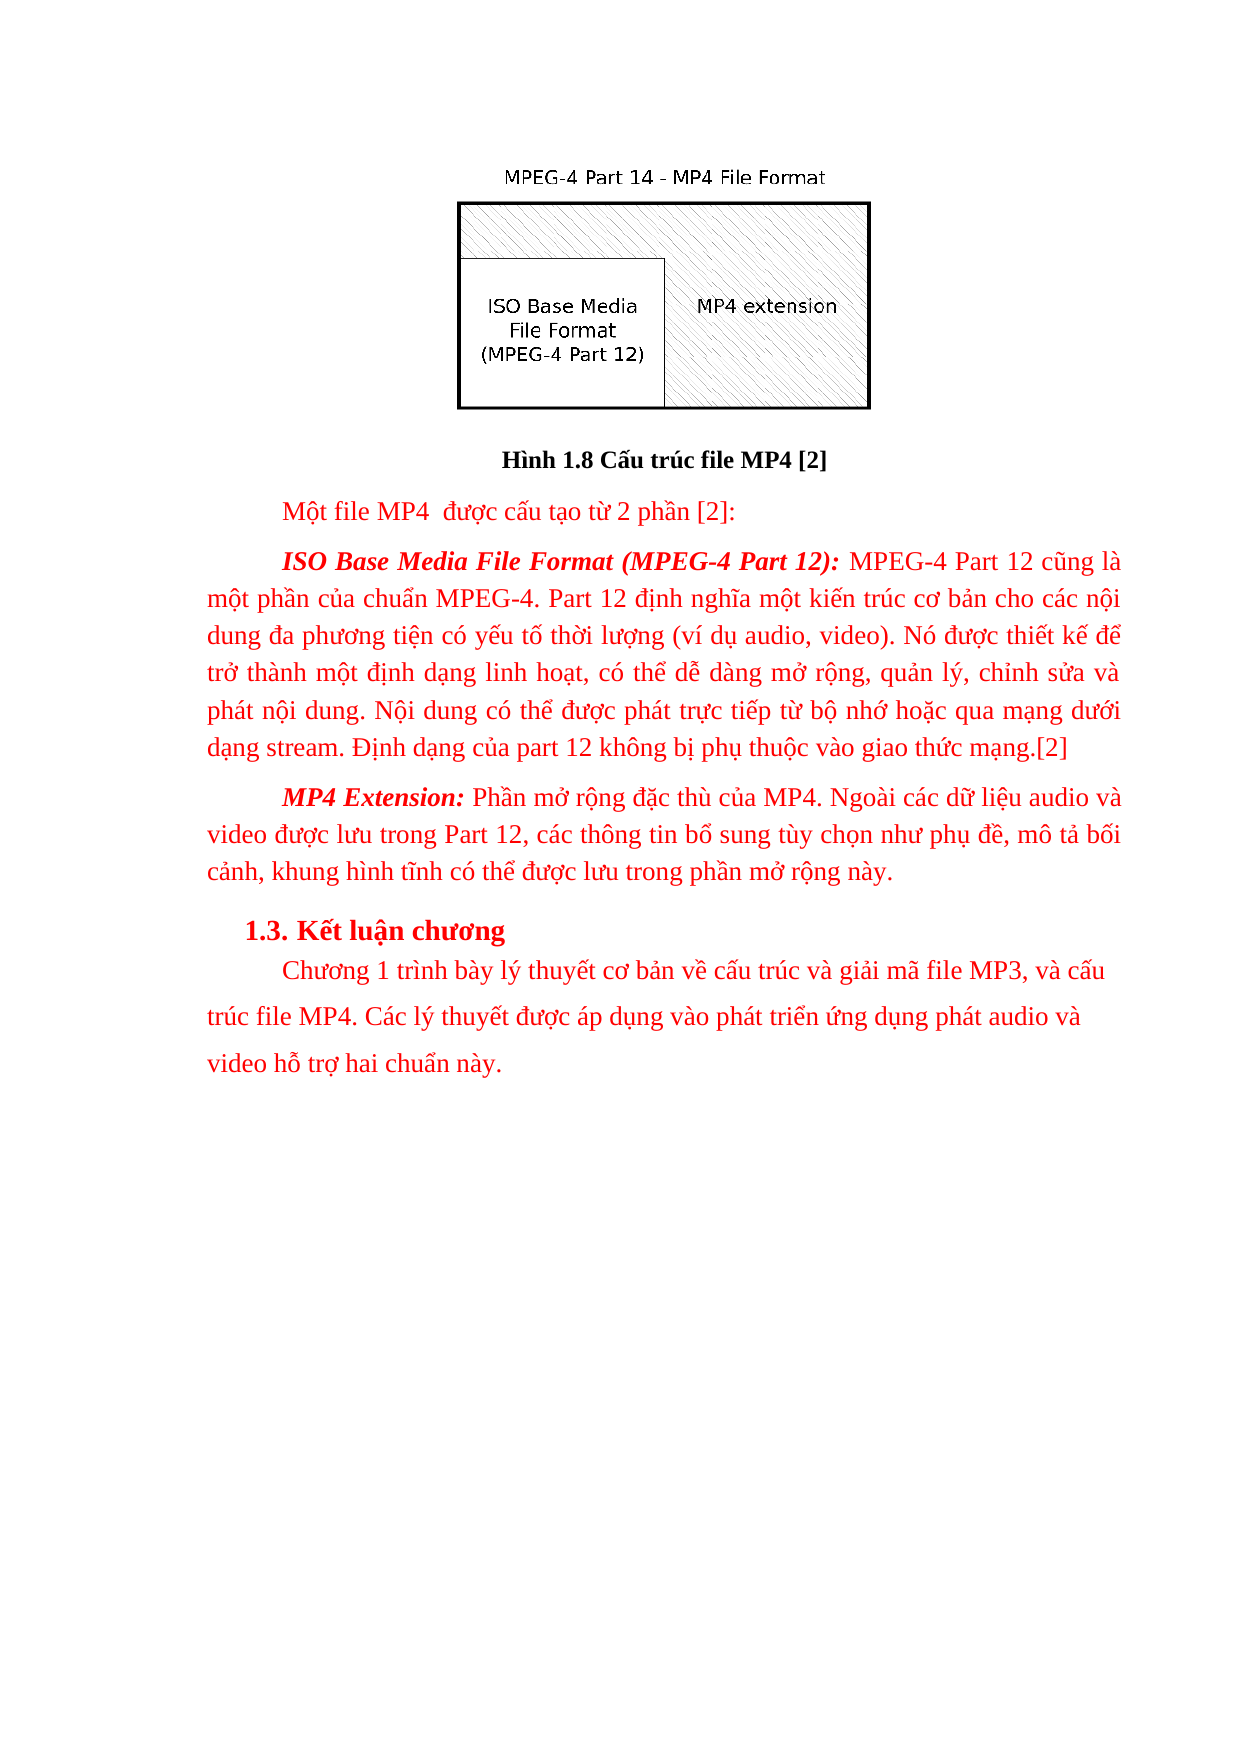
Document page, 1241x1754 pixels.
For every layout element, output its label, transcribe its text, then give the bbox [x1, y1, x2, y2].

text ISO Base Media File Format (MPEG-4 Part 12): MPEG-4 Part 12 cũng là một phần của chuẩn MPEG-4. Part 12 định nghĩa một kiến trúc cơ bản cho các nội dung đa phương tiện có yếu tố thời lượng (ví dụ audio, video). Nó được thiết kế để trở thành một định dạng linh hoạt, có thể dễ dàng mở rộng, quản lý, chỉnh sửa và phát nội dung. Nội dung có thể được phát trực tiếp từ bộ nhớ hoặc qua mạng dưới dạng stream. Định dạng của part 12 không bị phụ thuộc vào giao thức mạng.[2] [207, 544, 1122, 762]
text Một file MP4 được cấu tạo từ 2 phần [2]: [207, 495, 1122, 526]
text Chương 1 trình bày lý thuyết cơ bản về cấu trúc và giải mã file MP3, và cấu trúc file MP4. Các lý thuyết được áp dụng vào phát triển ứng dụng phát audio và video hỗ trợ hai chuẩn này. [207, 954, 1122, 1078]
text Hình 1.8 Cấu trúc file MP4 [2] [207, 445, 1122, 474]
subtitle Kết luận chương [244, 913, 1122, 947]
picture [440, 150, 889, 427]
text MP4 Extension: Phần mở rộng đặc thù của MP4. Ngoài các dữ liệu audio và video được lưu trong Part 12, các thông tin bổ sung tùy chọn như phụ đề, mô tả bối cảnh, khung hình tĩnh có thể được lưu trong phần mở rộng này. [207, 781, 1122, 887]
